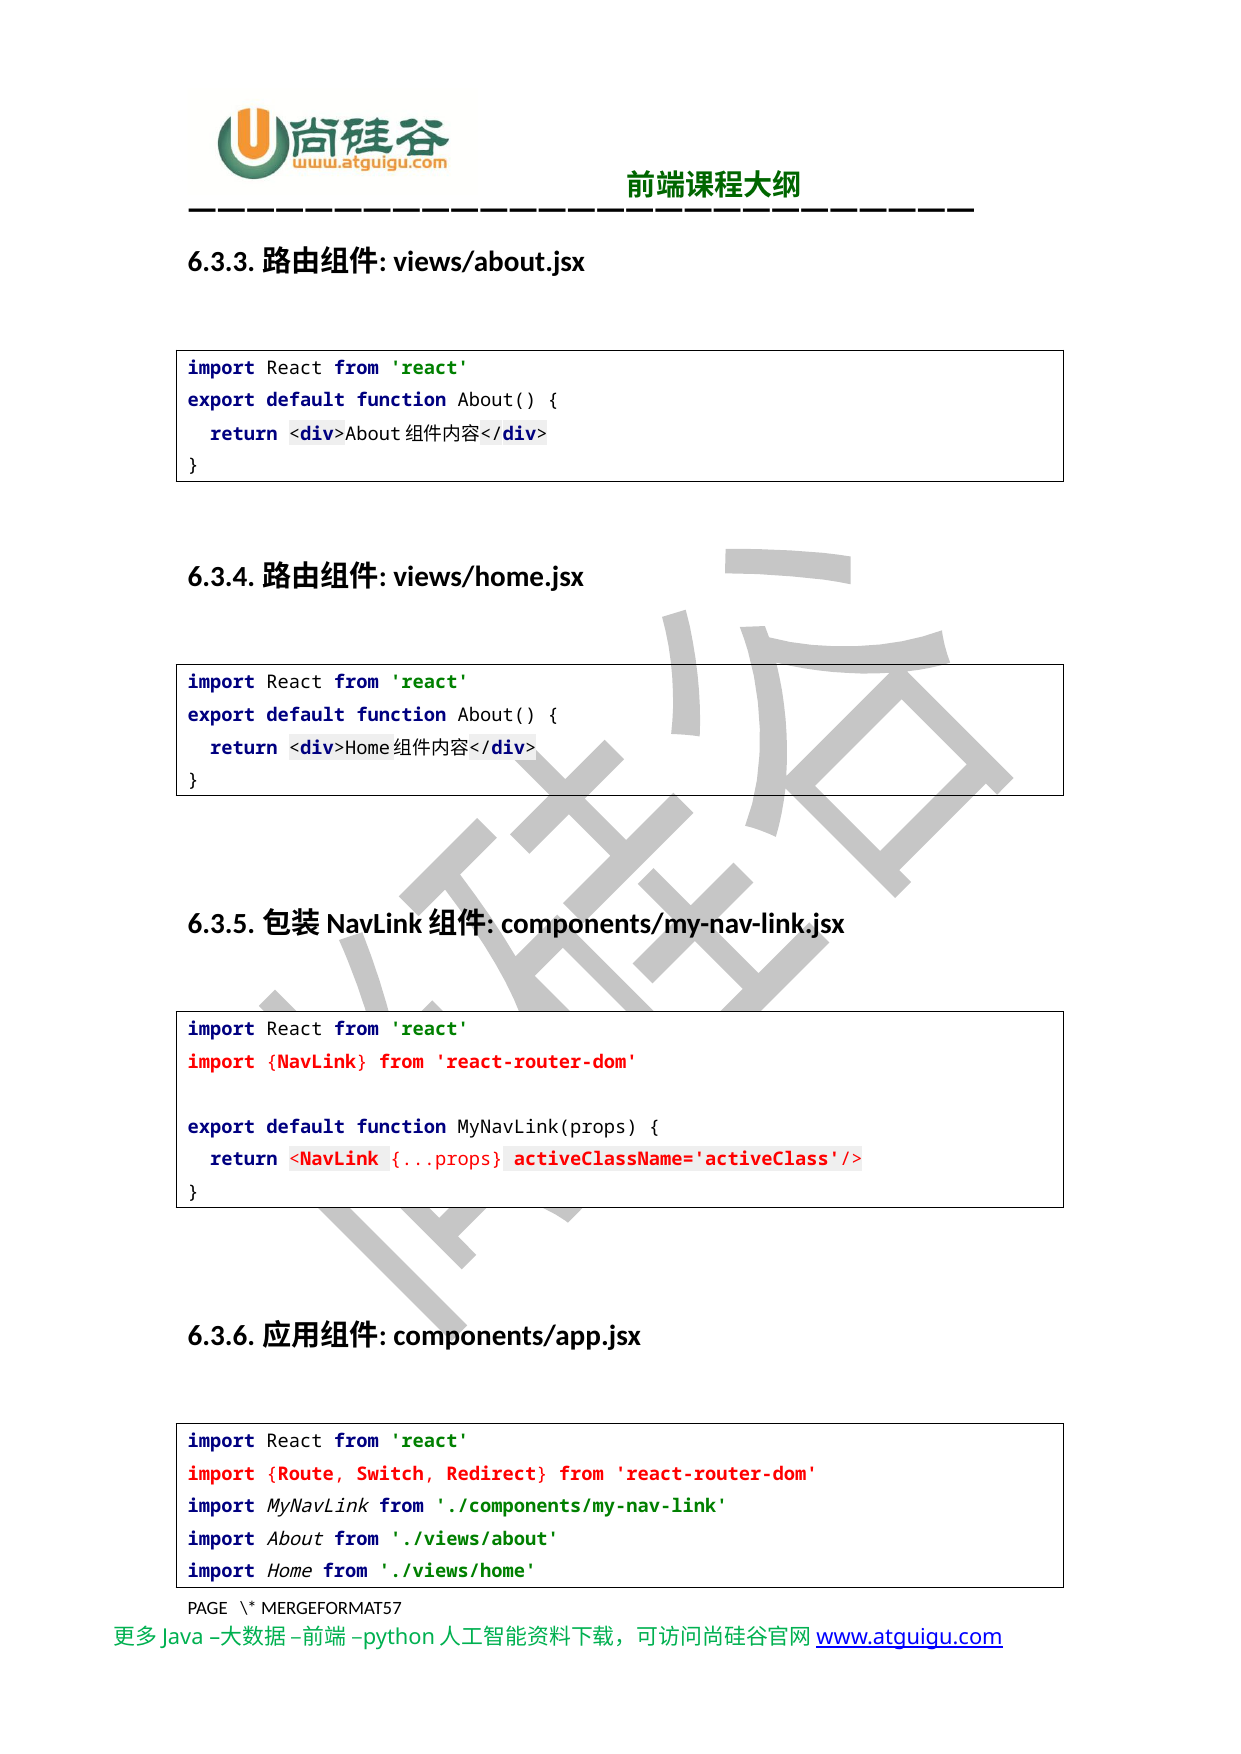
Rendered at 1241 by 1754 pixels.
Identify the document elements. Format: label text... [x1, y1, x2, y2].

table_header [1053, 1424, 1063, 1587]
subtitle 6.3.5. 包装NavLink组件: components/my-nav-link.jsx [187, 888, 1053, 953]
subtitle 6.3.6. 应用组件: components/app.jsx [187, 1300, 1053, 1365]
subtitle 6.3.3. 路由组件: views/about.jsx [187, 227, 1053, 292]
table_header import React from 'react' export default function About() { return <div>Home组件内容</div> } [177, 665, 1063, 795]
subtitle 6.3.4. 路由组件: views/home.jsx [187, 541, 1053, 606]
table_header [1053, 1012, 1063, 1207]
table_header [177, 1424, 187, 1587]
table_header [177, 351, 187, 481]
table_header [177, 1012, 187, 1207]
picture [187, 88, 479, 195]
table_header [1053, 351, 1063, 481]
